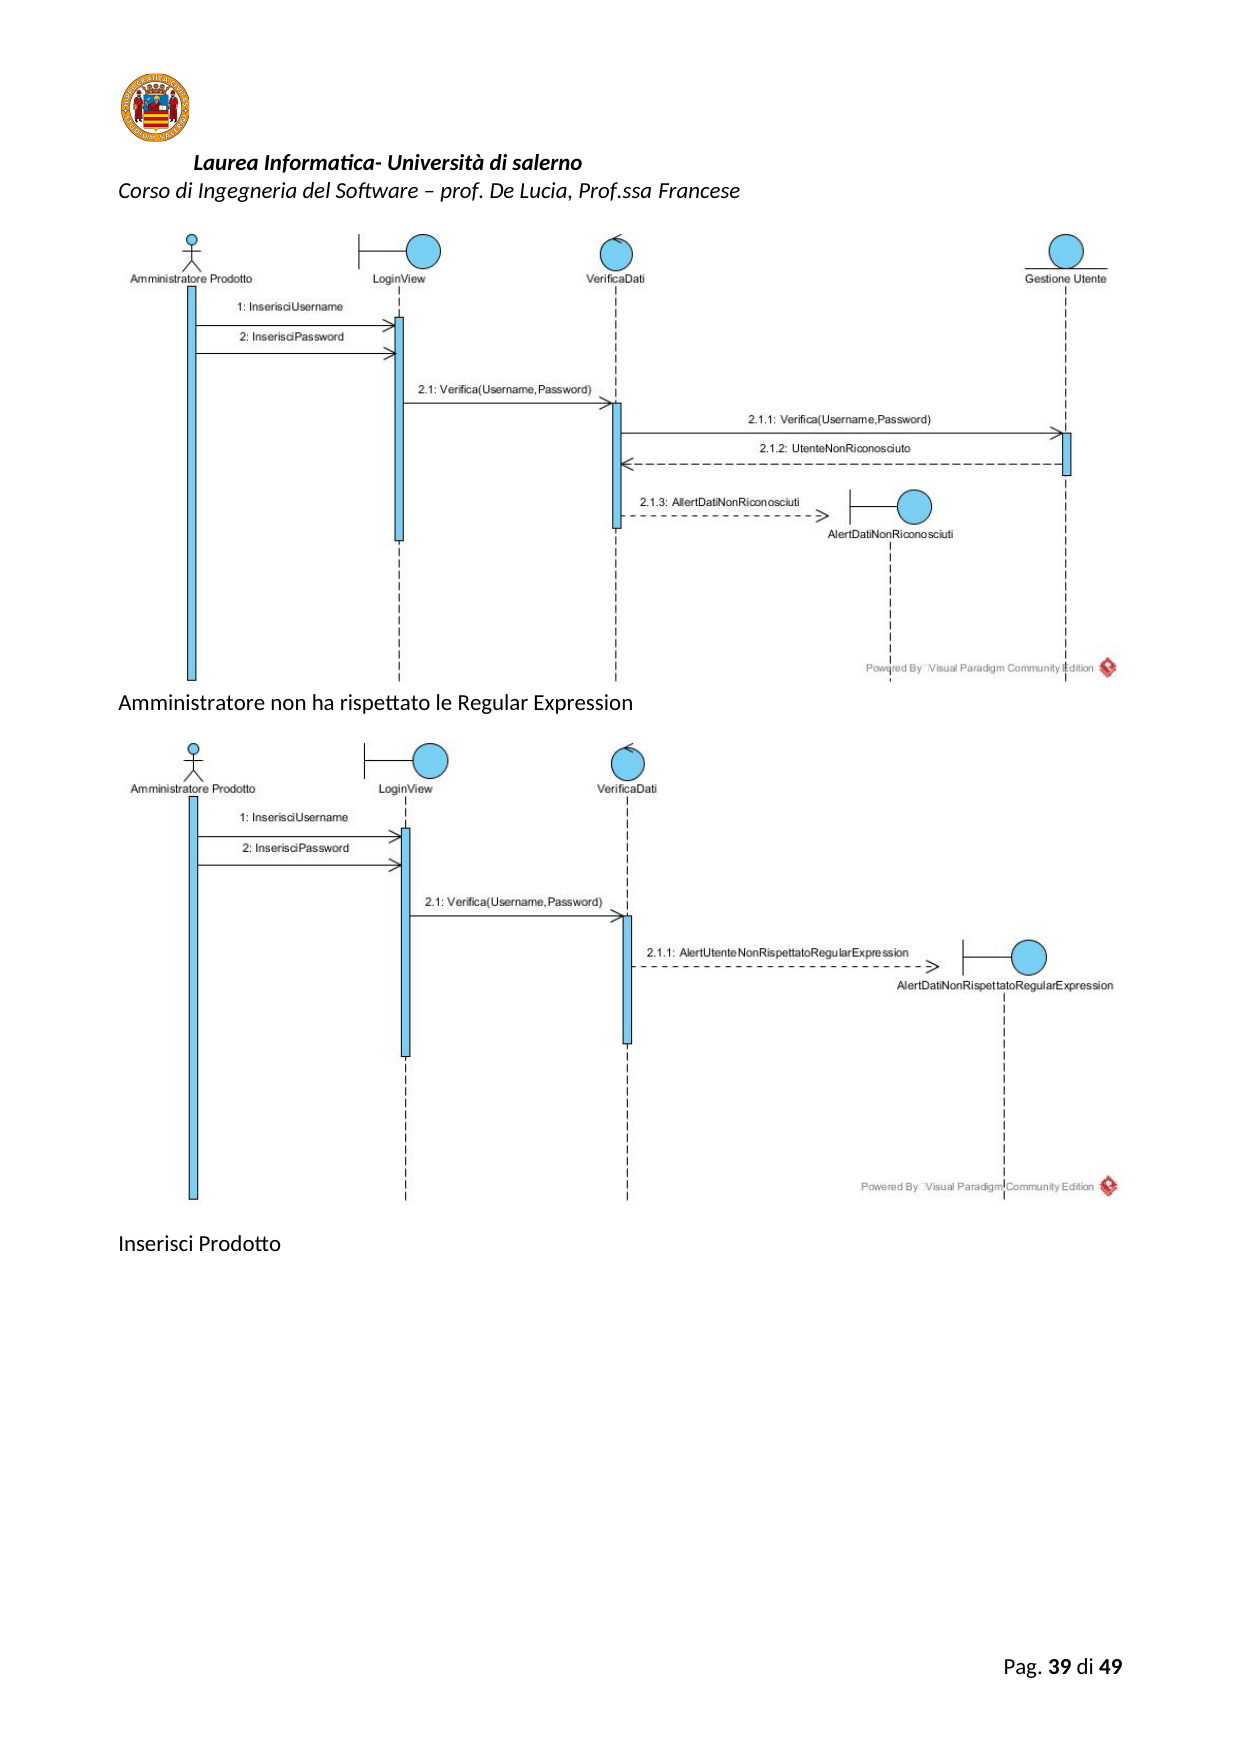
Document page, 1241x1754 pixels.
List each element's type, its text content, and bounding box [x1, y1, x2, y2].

picture [118, 232, 1123, 685]
picture [118, 741, 1123, 1204]
text Amministratore non ha rispettato le Regular Expression [118, 685, 1122, 716]
text Inserisci Prodotto [118, 1229, 1122, 1257]
picture [121, 73, 190, 142]
